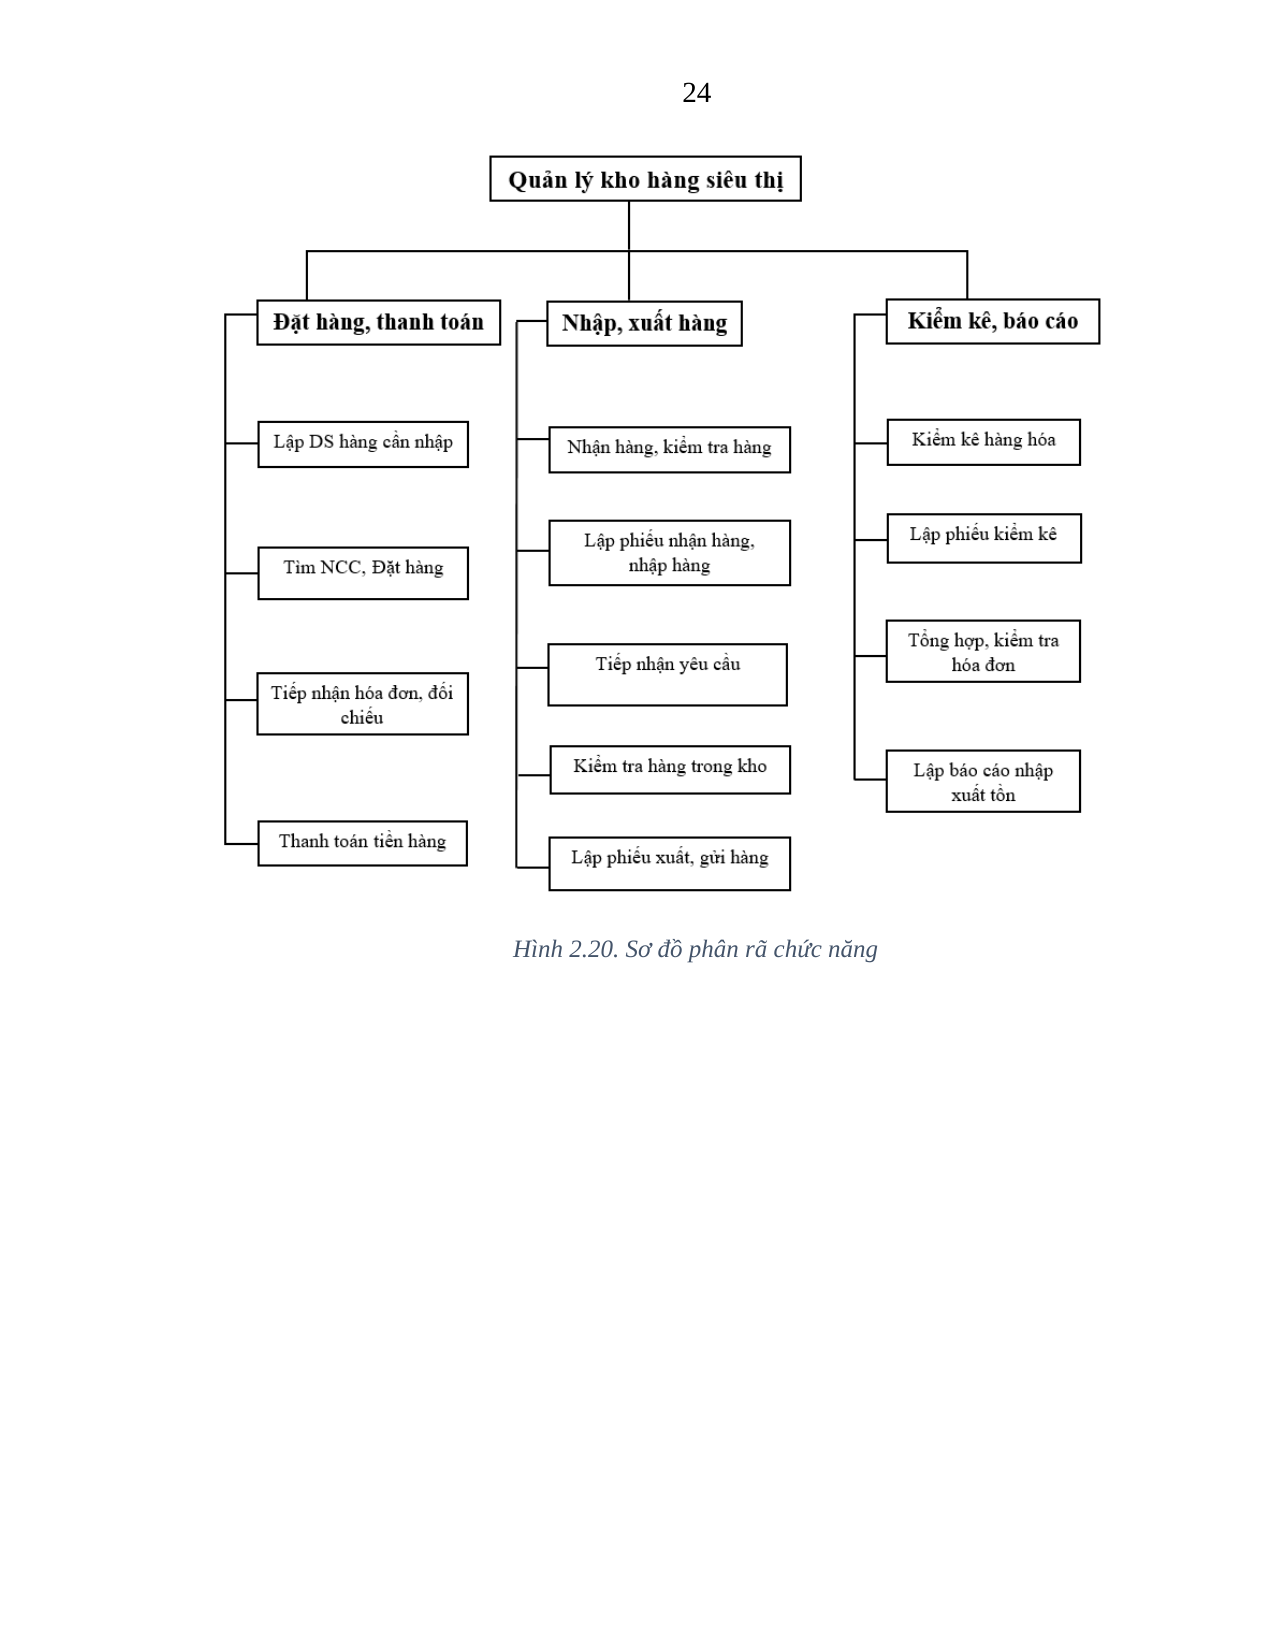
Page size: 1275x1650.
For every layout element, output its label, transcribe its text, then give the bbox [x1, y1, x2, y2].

picture [206, 147, 1108, 916]
